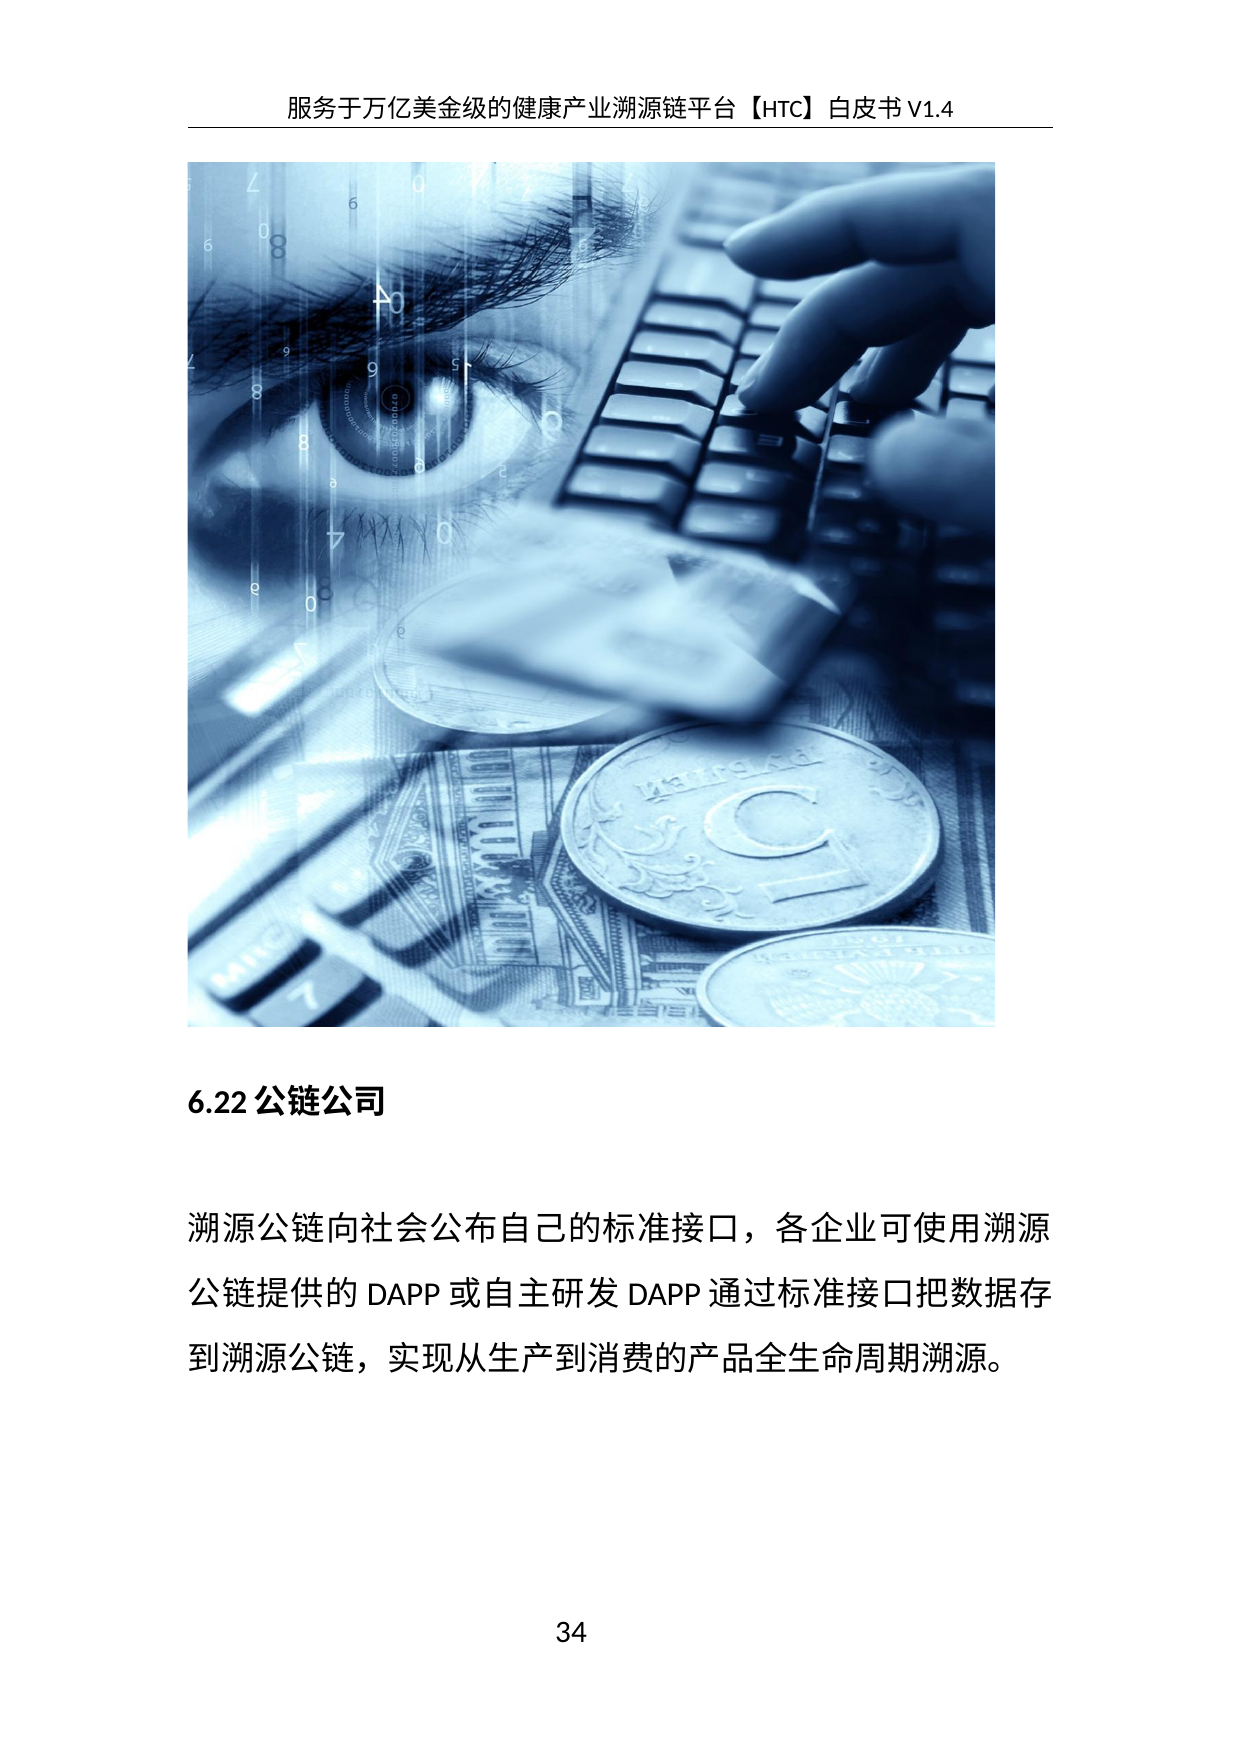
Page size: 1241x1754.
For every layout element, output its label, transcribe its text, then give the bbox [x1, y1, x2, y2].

text 溯源公链向社会公布自己的标准接口，各企业可使用溯源公链提供的DAPP或自主研发DAPP通过标准接口把数据存到溯源公链，实现从生产到消费的产品全生命周期溯源。 [187, 1194, 1053, 1389]
subtitle 6.22公链公司 [187, 1067, 1053, 1132]
picture [187, 162, 996, 1027]
